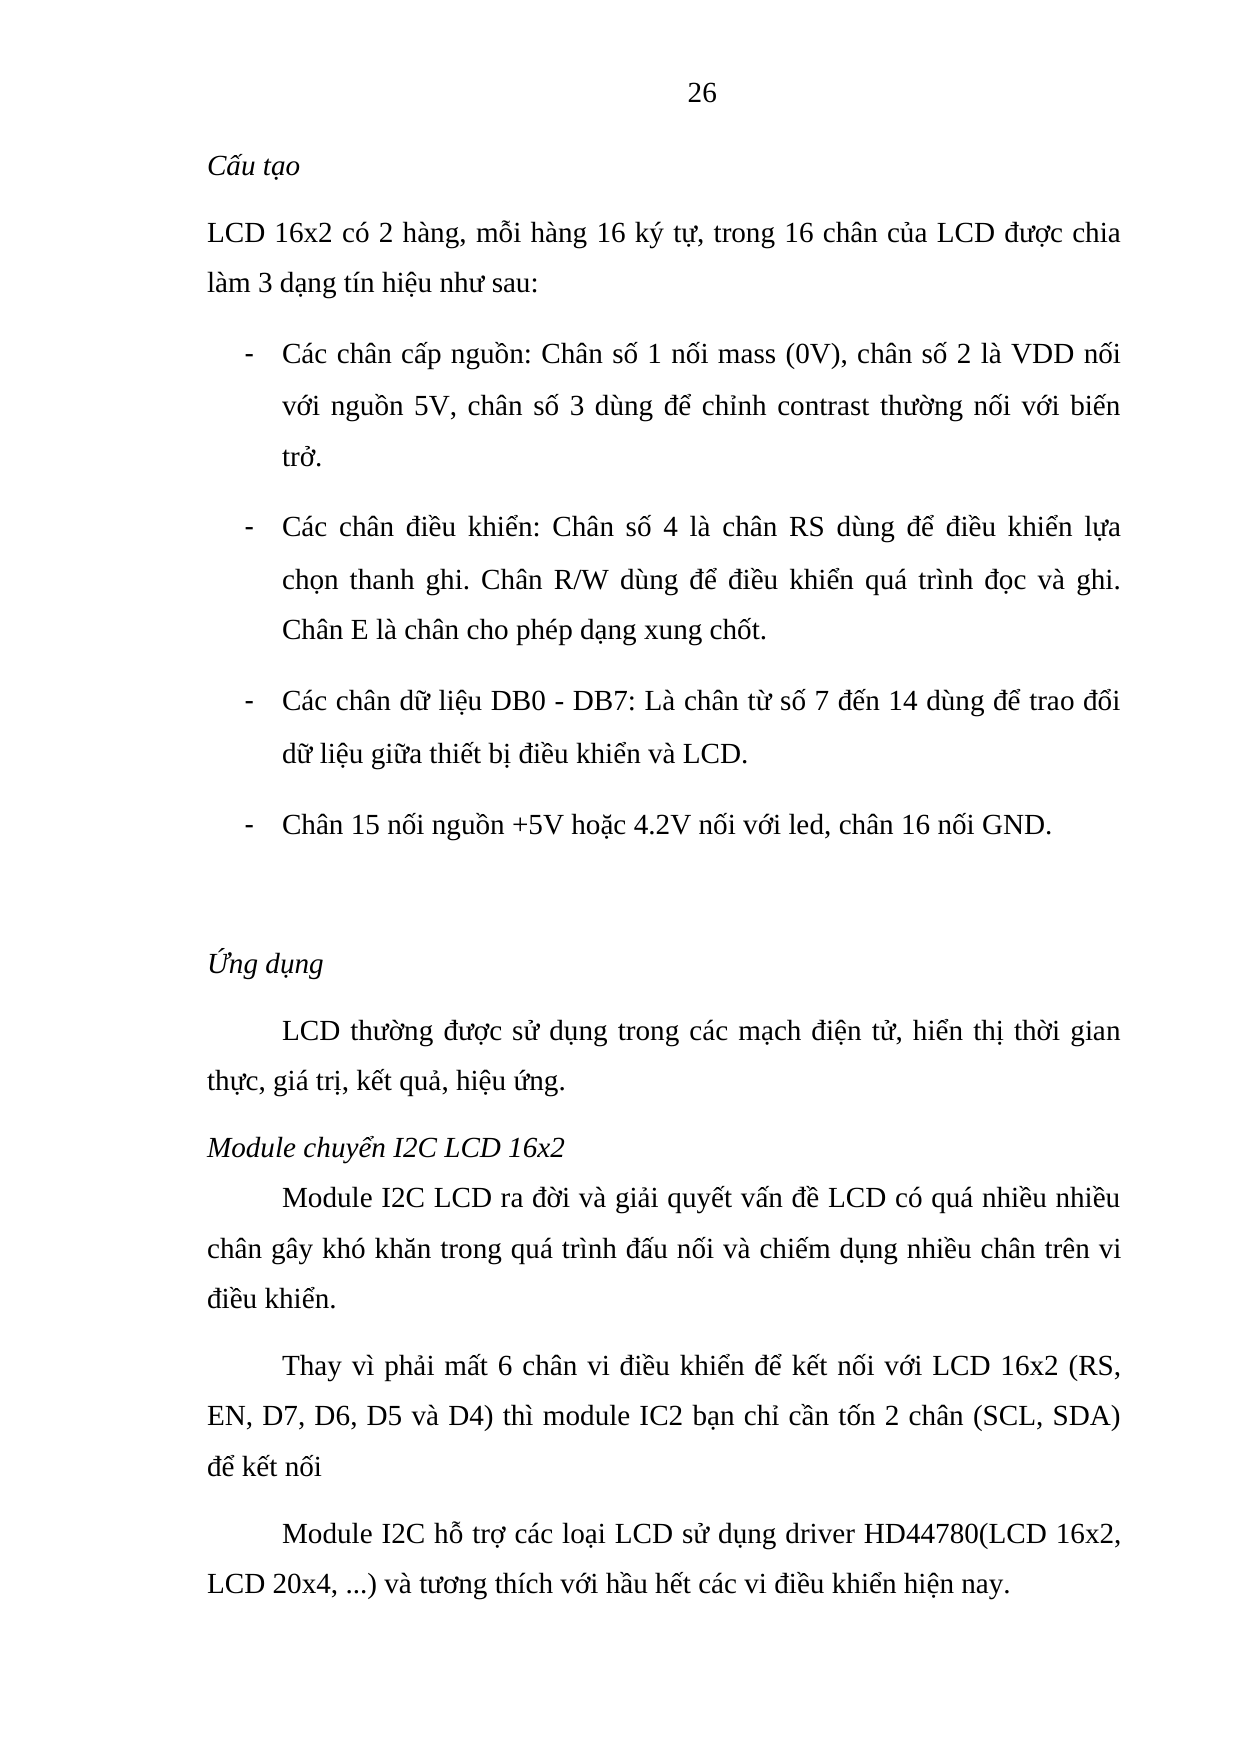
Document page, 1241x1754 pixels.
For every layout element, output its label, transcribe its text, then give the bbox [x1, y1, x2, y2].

text Ứng dụng [207, 946, 1122, 979]
text Module I2C LCD ra đời và giải quyết vấn đề LCD có quá nhiều nhiều chân gây khó khăn trong quá trình đấu nối và chiếm dụng nhiều chân trên vi điều khiển. [207, 1181, 1122, 1315]
text Module chuyển I2C LCD 16x2 [207, 1130, 1122, 1164]
text LCD 16x2 có 2 hàng, mỗi hàng 16 ký tự, trong 16 chân của LCD được chia làm 3 dạng tín hiệu như sau: [207, 215, 1122, 298]
list Các chân điều khiển: Chân số 4 là chân RS dùng để điều khiển lựa chọn thanh ghi. Chân R/W dùng để điều khiển quá trình đọc và ghi. Chân E là chân cho phép dạng xung chốt. [244, 506, 1122, 646]
text Cấu tạo [207, 148, 1122, 181]
text LCD thường được sử dụng trong các mạch điện tử, hiển thị thời gian thực, giá trị, kết quả, hiệu ứng. [207, 1013, 1122, 1097]
list Các chân cấp nguồn: Chân số 1 nối mass (0V), chân số 2 là VDD nối với nguồn 5V, chân số 3 dùng để chỉnh contrast thường nối với biến trở. [244, 332, 1122, 472]
list Các chân dữ liệu DB0 - DB7: Là chân từ số 7 đến 14 dùng để trao đổi dữ liệu giữa thiết bị điều khiển và LCD. [244, 679, 1122, 769]
text Module I2C hỗ trợ các loại LCD sử dụng driver HD44780(LCD 16x2, LCD 20x4, ...) và tương thích với hầu hết các vi điều khiển hiện nay. [207, 1516, 1122, 1600]
text Thay vì phải mất 6 chân vi điều khiển để kết nối với LCD 16x2 (RS, EN, D7, D6, D5 và D4) thì module IC2 bạn chỉ cần tốn 2 chân (SCL, SDA) để kết nối [207, 1348, 1122, 1482]
list Chân 15 nối nguồn +5V hoặc 4.2V nối với led, chân 16 nối GND. [244, 803, 1122, 843]
